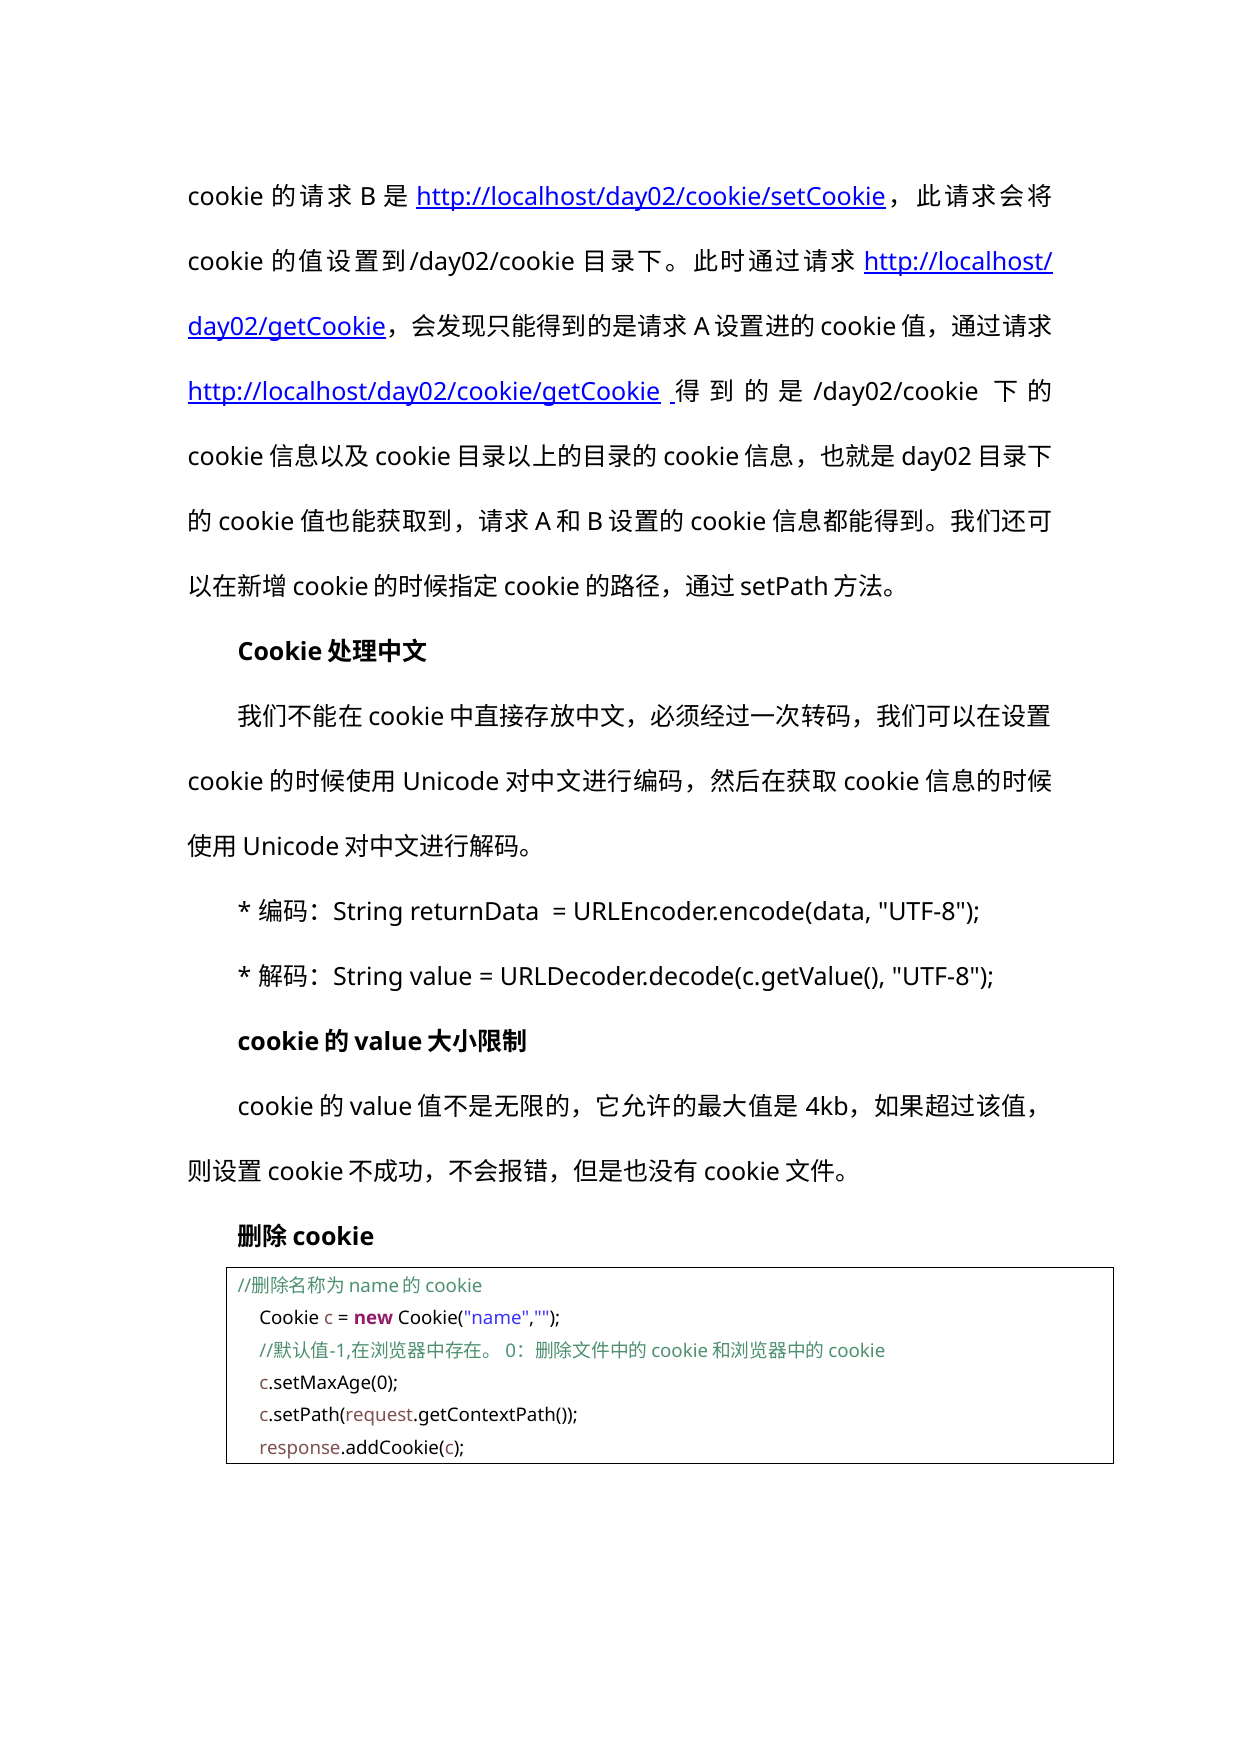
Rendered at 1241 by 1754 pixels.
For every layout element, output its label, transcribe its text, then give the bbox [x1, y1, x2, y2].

text * 解码：String value = URLDecoder.decode(c.getValue(), "UTF-8"); [187, 942, 1053, 1007]
text Cookie处理中文 [187, 617, 1053, 682]
table_header //删除名称为name的cookie Cookie c = new Cookie("name",""); //默认值-1,在浏览器中存在。 0：删除文件中的cookie和浏览器中的cookie c.setMaxAge(0); c.setPath(request.getContextPath()); response.addCookie(c); [227, 1268, 1113, 1463]
text 我们不能在cookie中直接存放中文，必须经过一次转码，我们可以在设置cookie的时候使用Unicode对中文进行编码，然后在获取cookie信息的时候使用Unicode对中文进行解码。 [187, 682, 1053, 877]
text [187, 162, 1053, 617]
text cookie的value大小限制 [187, 1007, 1053, 1072]
text 删除cookie [187, 1202, 1053, 1267]
text cookie的value值不是无限的，它允许的最大值是4kb，如果超过该值，则设置cookie不成功，不会报错，但是也没有cookie文件。 [187, 1072, 1053, 1202]
text * 编码：String returnData = URLEncoder.encode(data, "UTF-8"); [187, 877, 1053, 942]
